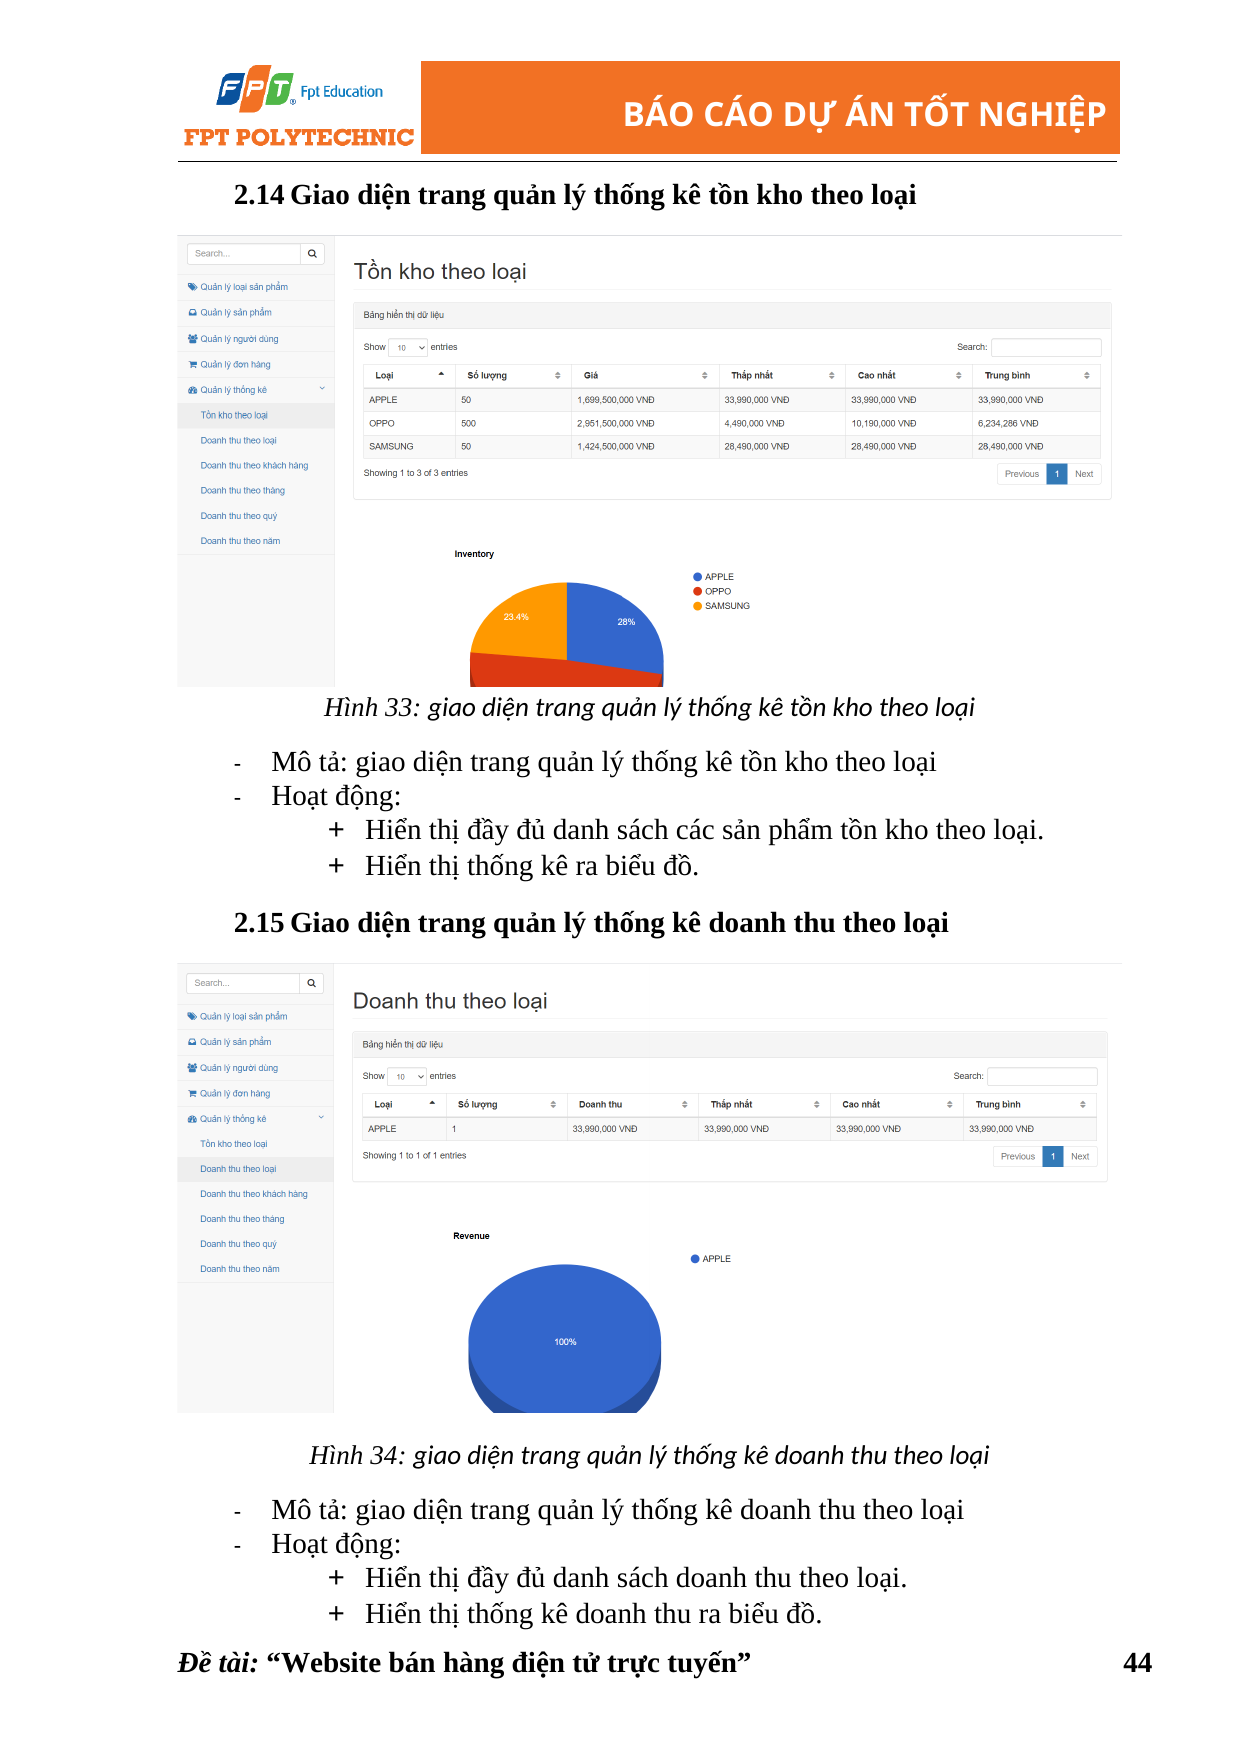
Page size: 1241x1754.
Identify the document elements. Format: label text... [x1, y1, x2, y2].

text Hình 33: giao diện trang quản lý thống kê tồn kho theo loại [177, 691, 1122, 723]
picture [174, 58, 420, 157]
list Hiển thị đầy đủ danh sách các sản phẩm tồn kho theo loại. [327, 812, 1122, 848]
list Hoạt động: [233, 1526, 1122, 1560]
list Hiển thị đầy đủ danh sách doanh thu theo loại. [327, 1560, 1122, 1596]
list Hiển thị thống kê ra biểu đồ. [327, 848, 1122, 884]
text Hình 34: giao diện trang quản lý thống kê doanh thu theo loại [177, 1438, 1122, 1471]
subtitle Giao diện trang quản lý thống kê tồn kho theo loại [233, 177, 1122, 211]
list Hiển thị thống kê doanh thu ra biểu đồ. [327, 1596, 1122, 1632]
list Mô tả: giao diện trang quản lý thống kê tồn kho theo loại [233, 744, 1122, 778]
list Mô tả: giao diện trang quản lý thống kê doanh thu theo loại [233, 1492, 1122, 1526]
picture [177, 963, 1123, 1413]
picture [177, 235, 1123, 687]
subtitle Giao diện trang quản lý thống kê doanh thu theo loại [233, 905, 1122, 939]
list Hoạt động: [233, 778, 1122, 812]
